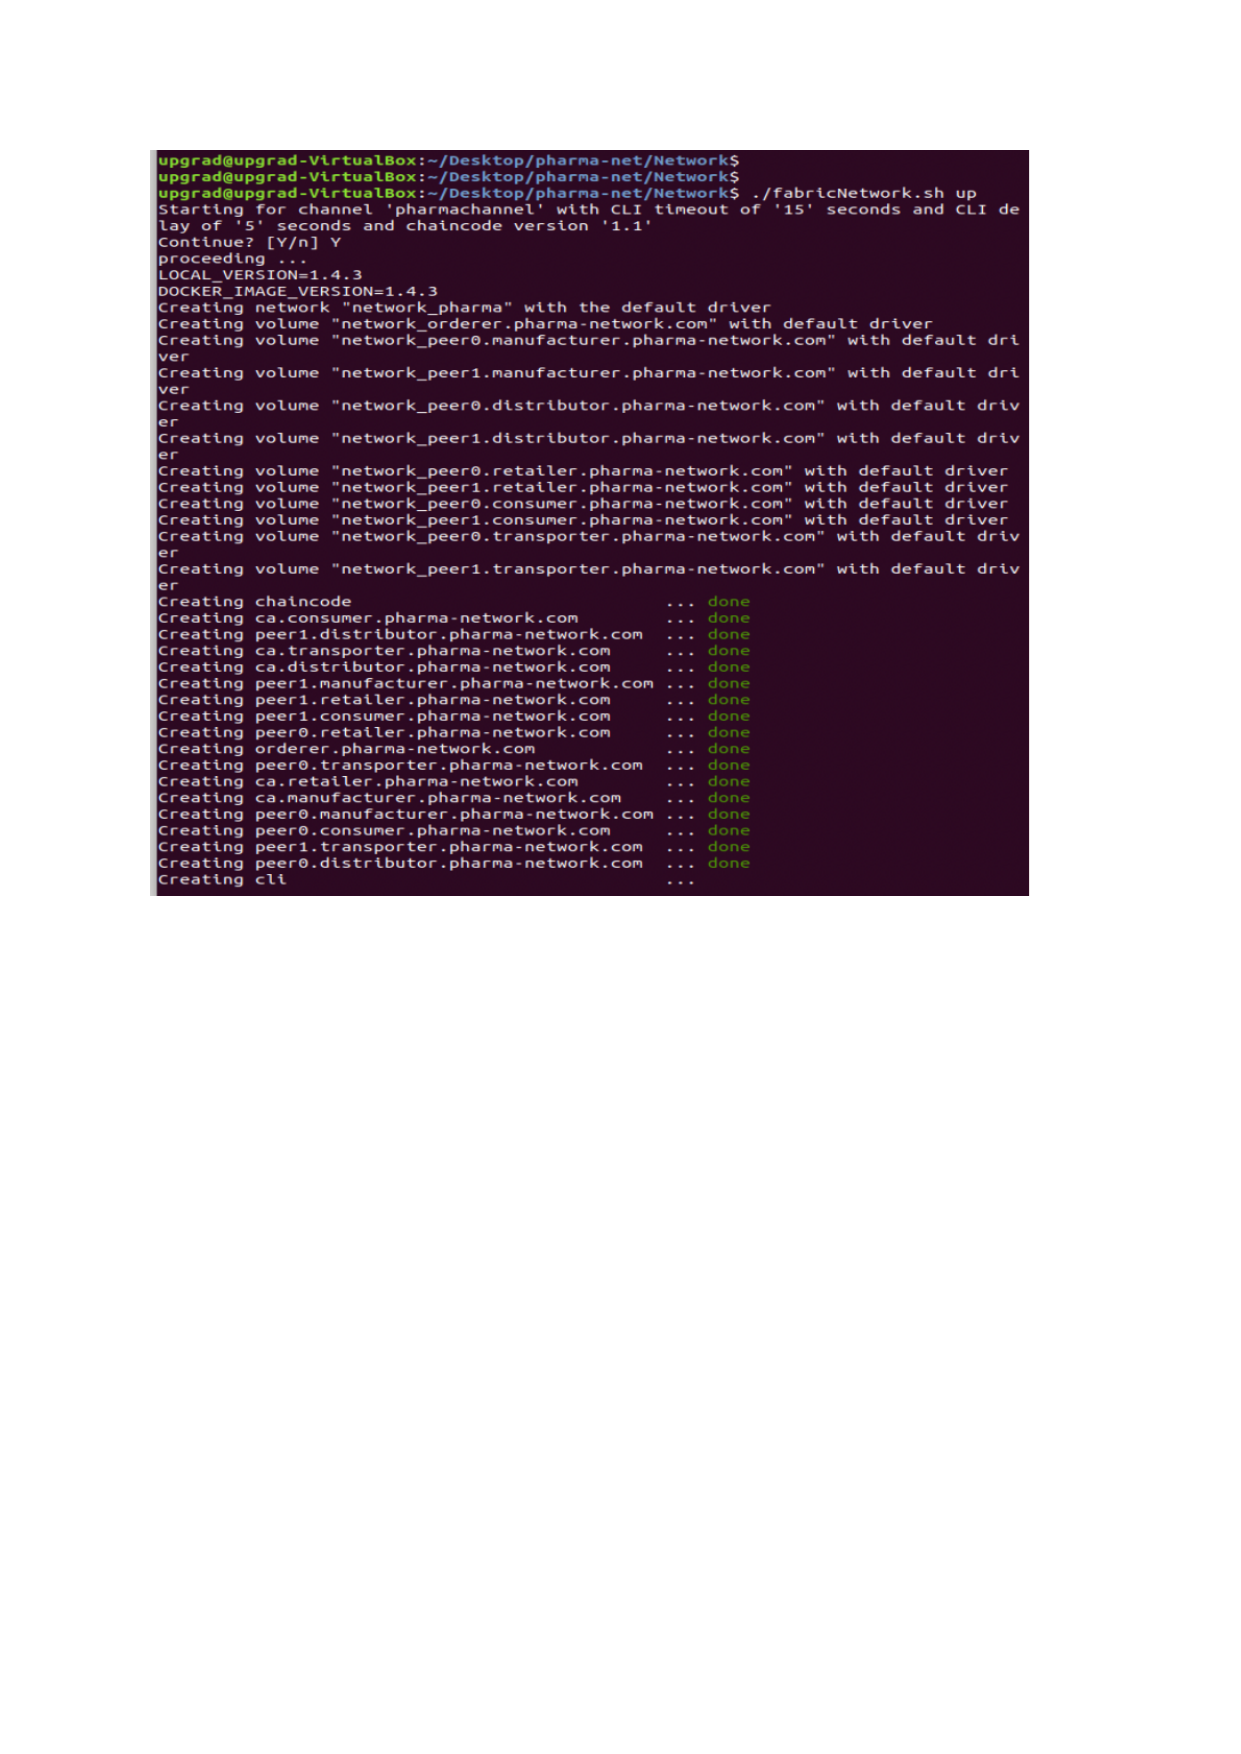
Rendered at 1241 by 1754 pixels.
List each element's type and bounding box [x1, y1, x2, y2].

picture [150, 150, 1030, 896]
